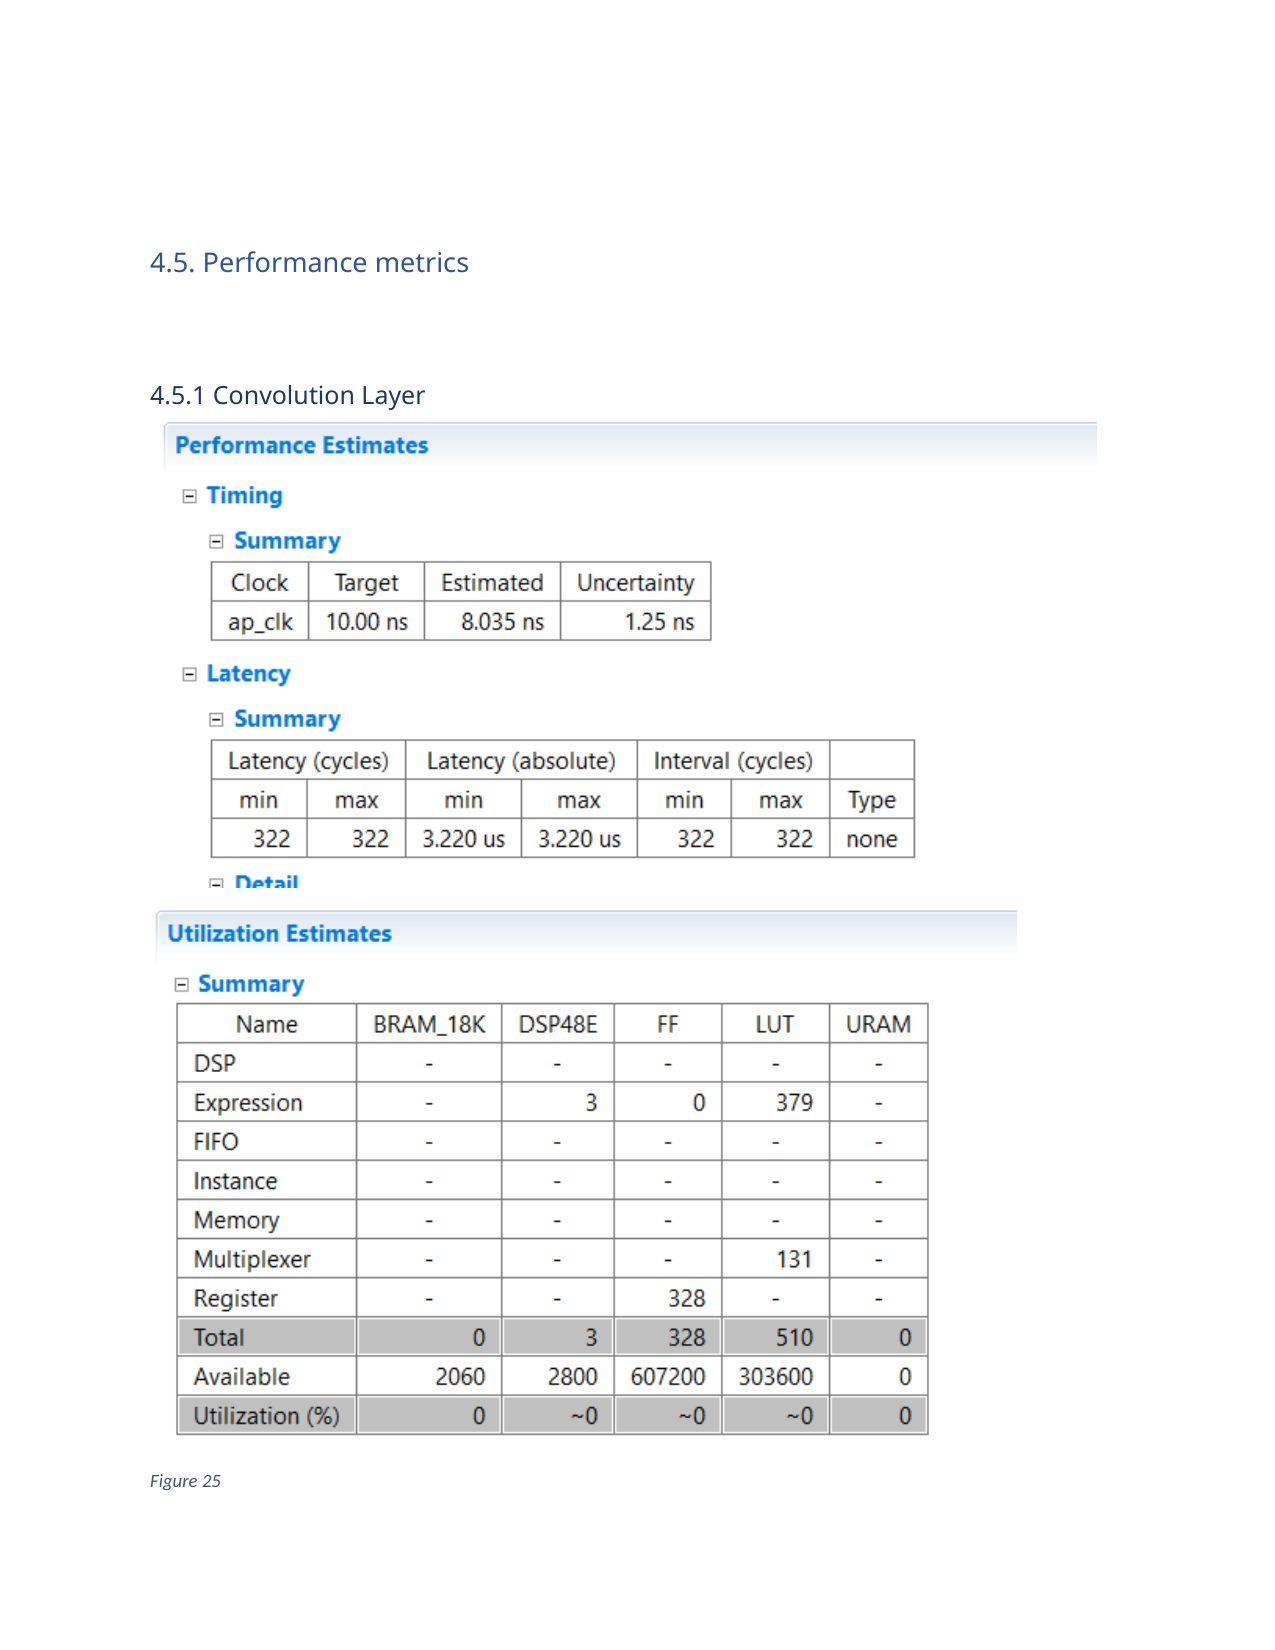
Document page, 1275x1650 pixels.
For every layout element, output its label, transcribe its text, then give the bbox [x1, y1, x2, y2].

subtitle 4.5. Performance metrics [150, 244, 1125, 281]
picture [150, 906, 1018, 1451]
picture [150, 414, 1097, 888]
subtitle 4.5.1 Convolution Layer [150, 377, 1125, 411]
